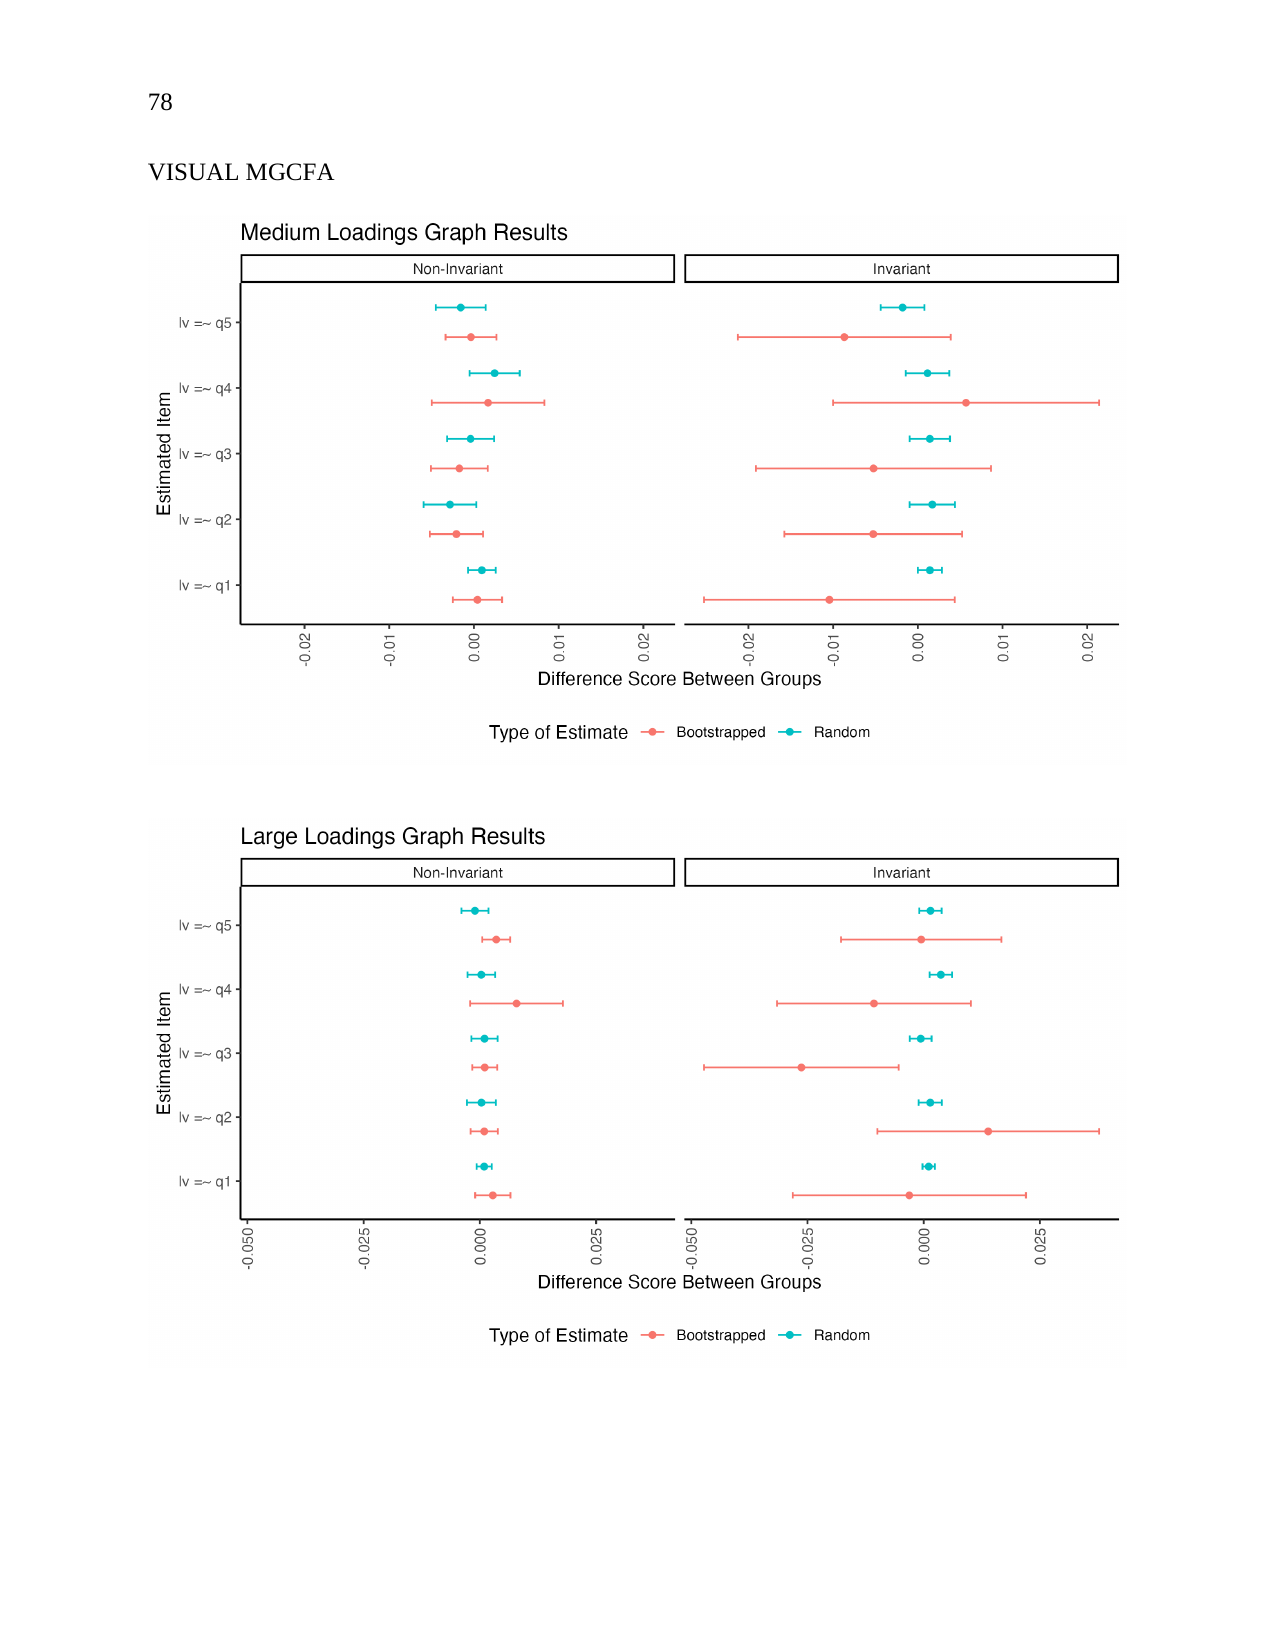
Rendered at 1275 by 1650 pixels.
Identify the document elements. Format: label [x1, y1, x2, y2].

picture [147, 215, 1128, 765]
picture [147, 818, 1128, 1368]
